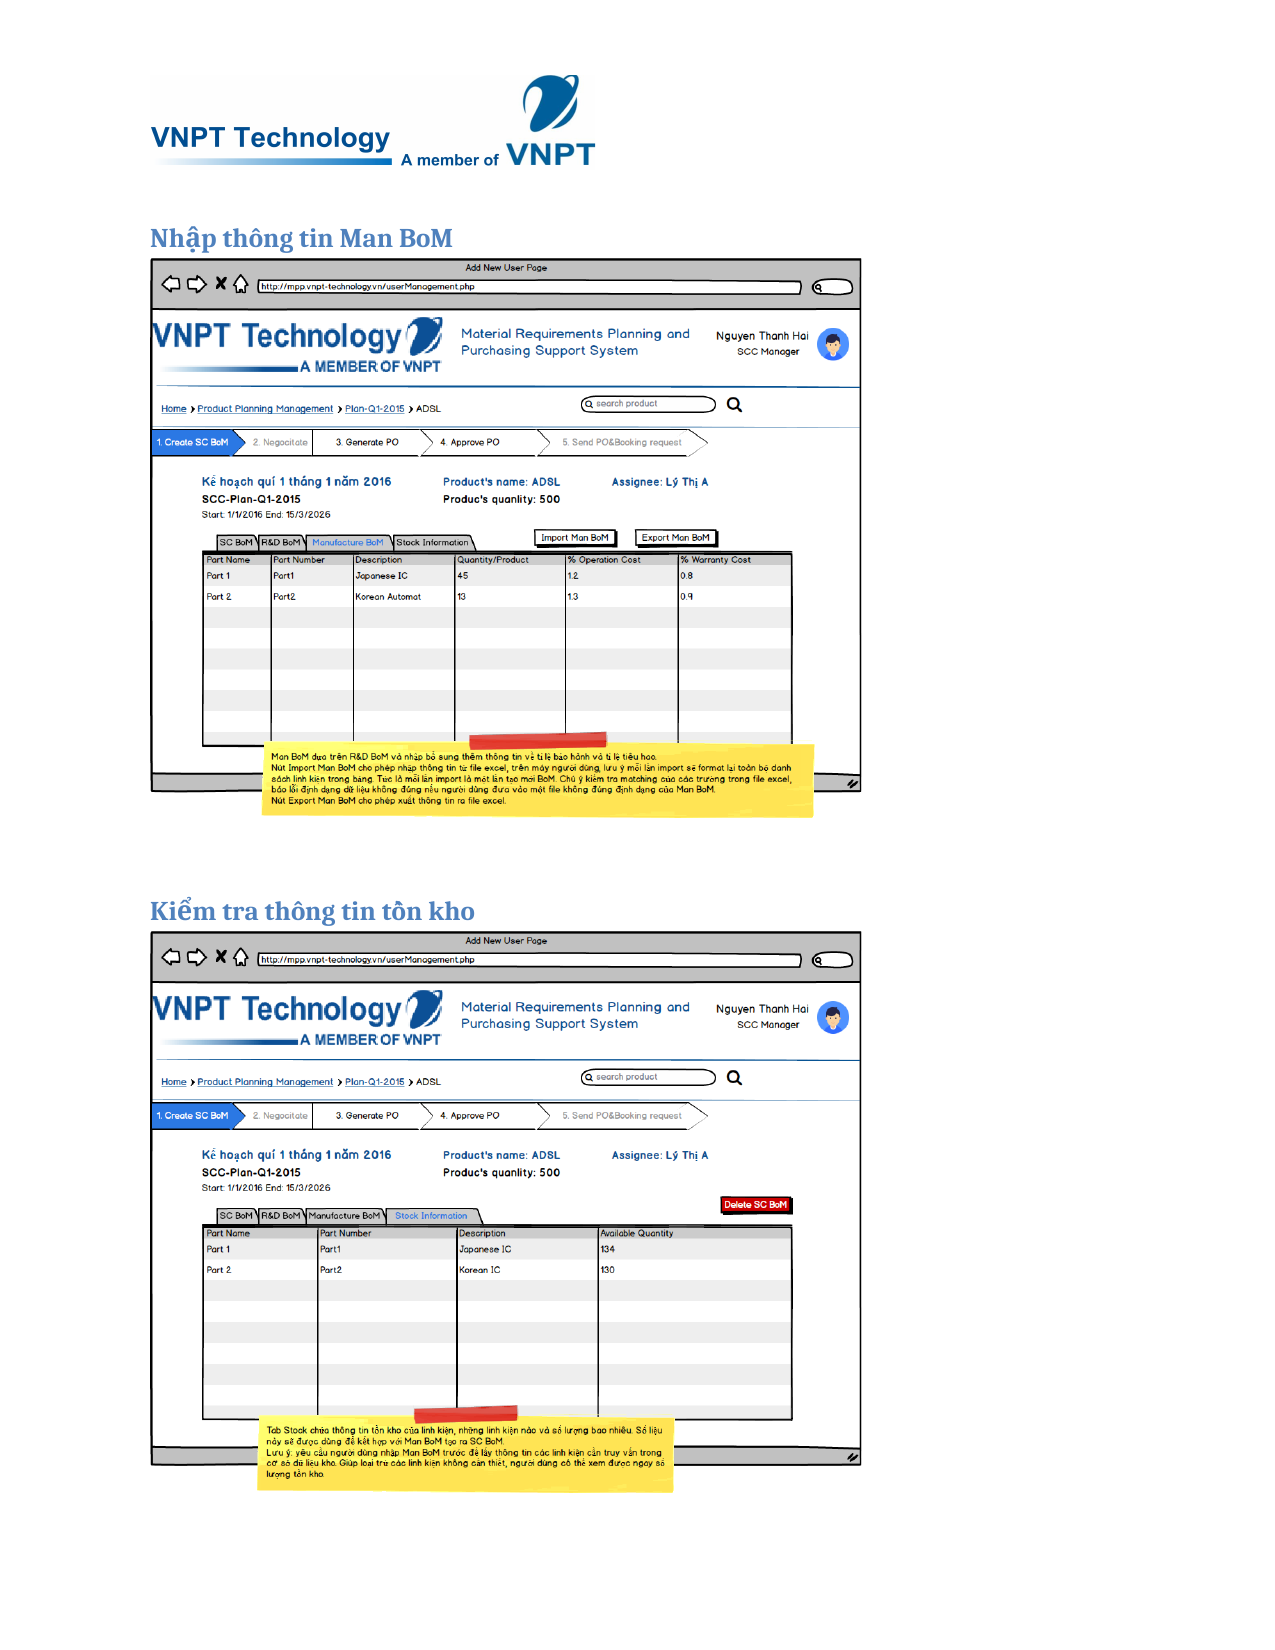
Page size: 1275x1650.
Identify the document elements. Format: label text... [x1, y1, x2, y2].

subtitle Kiểm tra thông tin tồn kho [150, 896, 1125, 927]
picture [150, 931, 862, 1493]
picture [150, 75, 596, 170]
subtitle Nhập thông tin Man BoM [150, 223, 1125, 254]
picture [150, 258, 862, 818]
